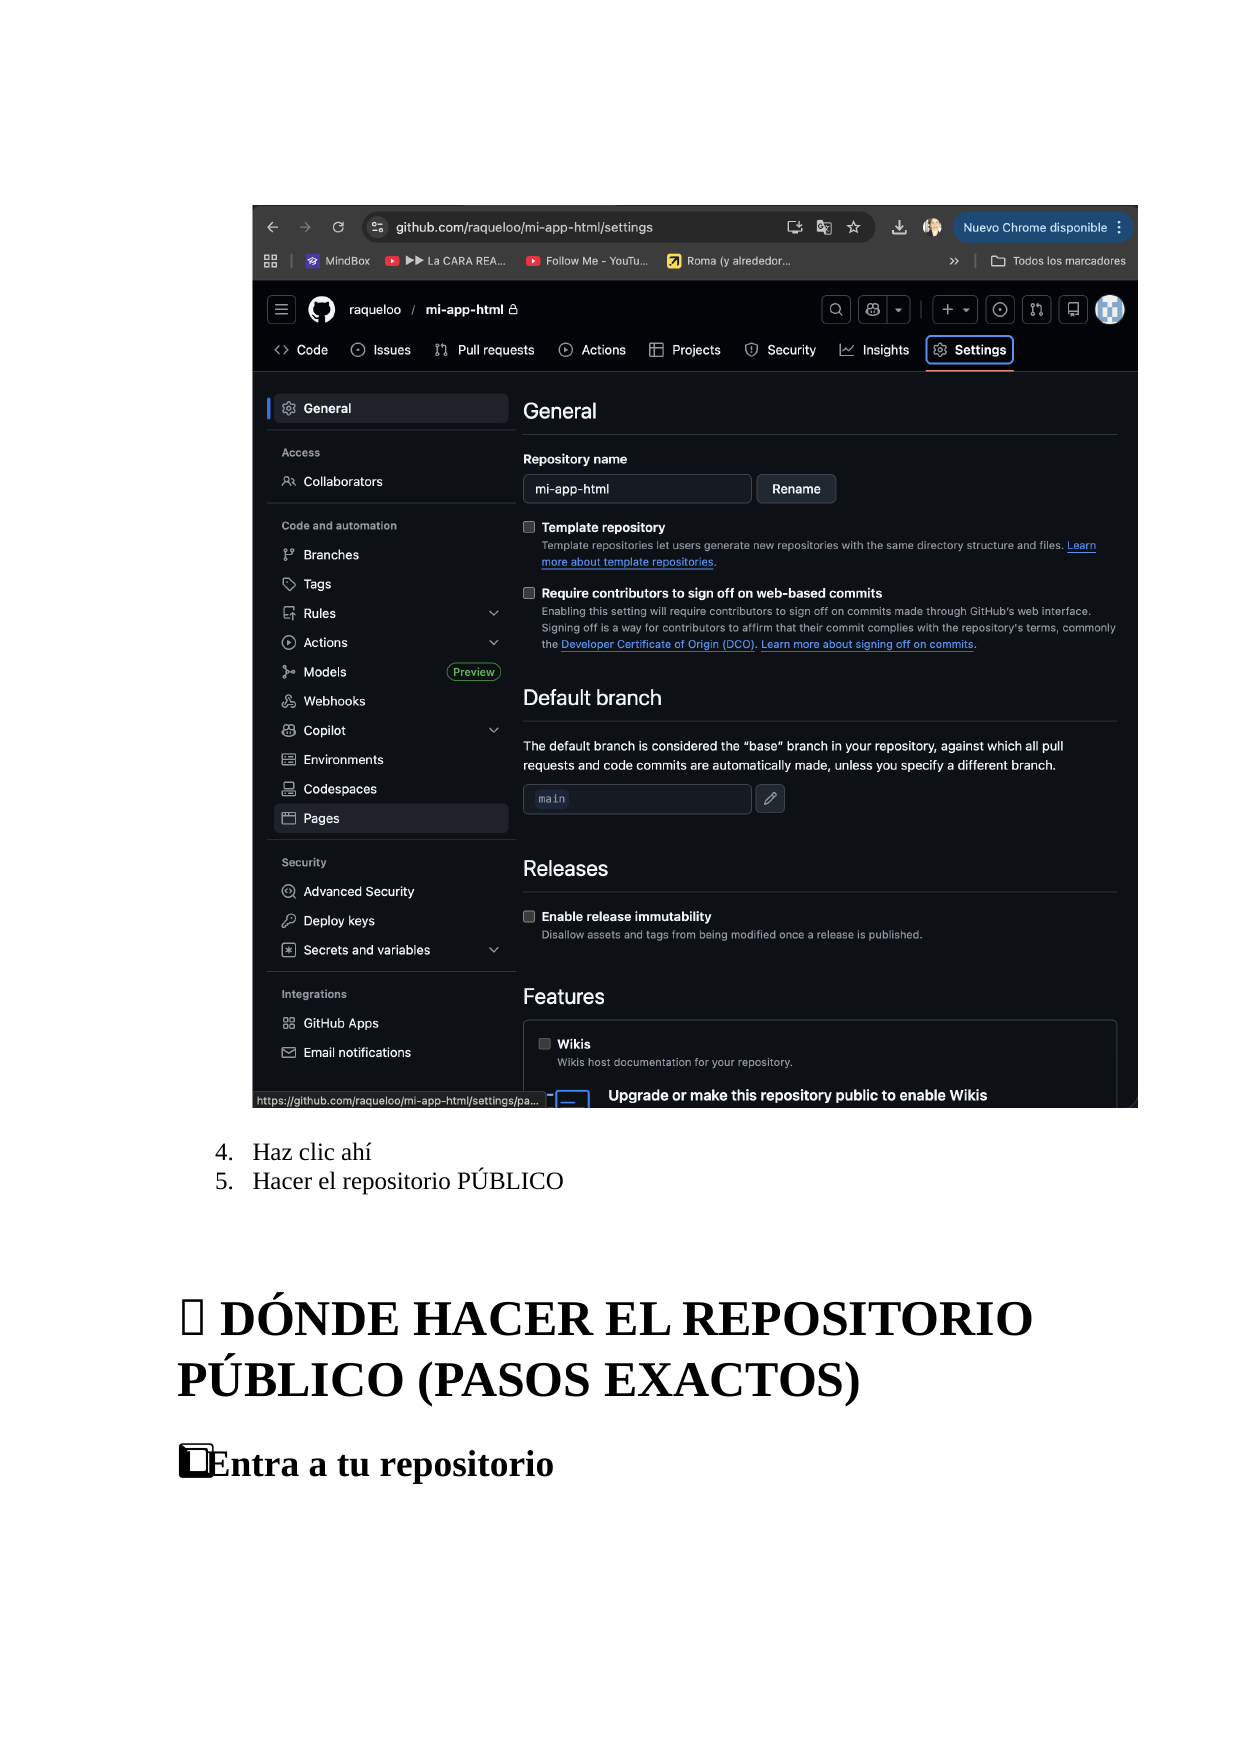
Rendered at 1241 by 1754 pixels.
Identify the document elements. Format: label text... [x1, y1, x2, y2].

list Haz clic ahí [215, 1137, 1063, 1166]
text 1️⃣ Entra a tu repositorio [177, 1436, 1063, 1487]
list Hacer el repositorio PÚBLICO [215, 1166, 1063, 1194]
text 🔴 DÓNDE HACER EL REPOSITORIO PÚBLICO (PASOS EXACTOS) [177, 1282, 1063, 1407]
picture [252, 205, 1138, 1108]
